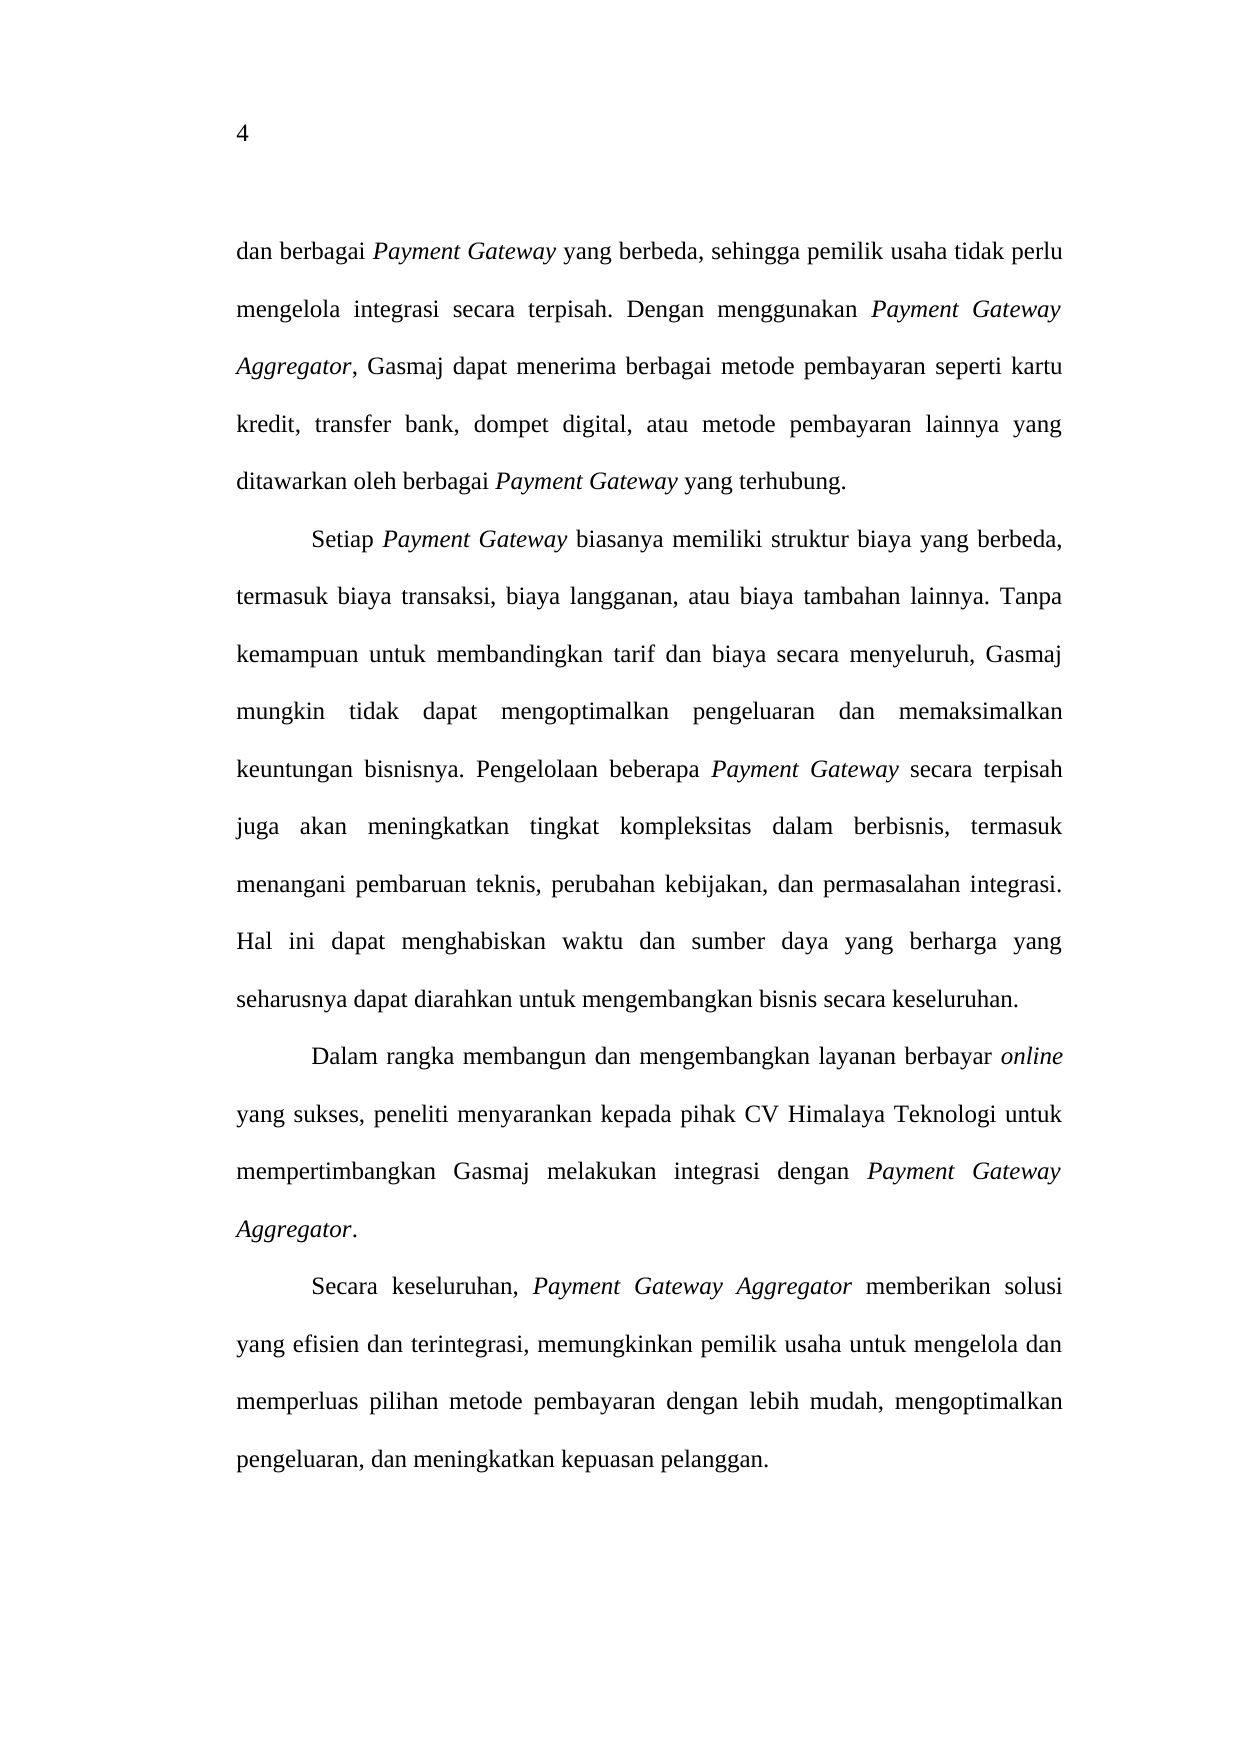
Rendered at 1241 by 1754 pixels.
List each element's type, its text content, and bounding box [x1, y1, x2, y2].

text Dalam rangka membangun dan mengembangkan layanan berbayar online yang sukses, peneliti menyarankan kepada pihak CV Himalaya Teknologi untuk mempertimbangkan Gasmaj melakukan integrasi dengan Payment Gateway Aggregator. [236, 1041, 1063, 1242]
text Secara keseluruhan, Payment Gateway Aggregator memberikan solusi yang efisien dan terintegrasi, memungkinkan pemilik usaha untuk mengelola dan memperluas pilihan metode pembayaran dengan lebih mudah, mengoptimalkan pengeluaran, dan meningkatkan kepuasan pelanggan. [236, 1271, 1063, 1472]
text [236, 236, 1063, 495]
text Setiap Payment Gateway biasanya memiliki struktur biaya yang berbeda, termasuk biaya transaksi, biaya langganan, atau biaya tambahan lainnya. Tanpa kemampuan untuk membandingkan tarif dan biaya secara menyeluruh, Gasmaj mungkin tidak dapat mengoptimalkan pengeluaran dan memaksimalkan keuntungan bisnisnya. Pengelolaan beberapa Payment Gateway secara terpisah juga akan meningkatkan tingkat kompleksitas dalam berbisnis, termasuk menangani pembaruan teknis, perubahan kebijakan, dan permasalahan integrasi. Hal ini dapat menghabiskan waktu dan sumber daya yang berharga yang seharusnya dapat diarahkan untuk mengembangkan bisnis secara keseluruhan. [236, 524, 1063, 1012]
